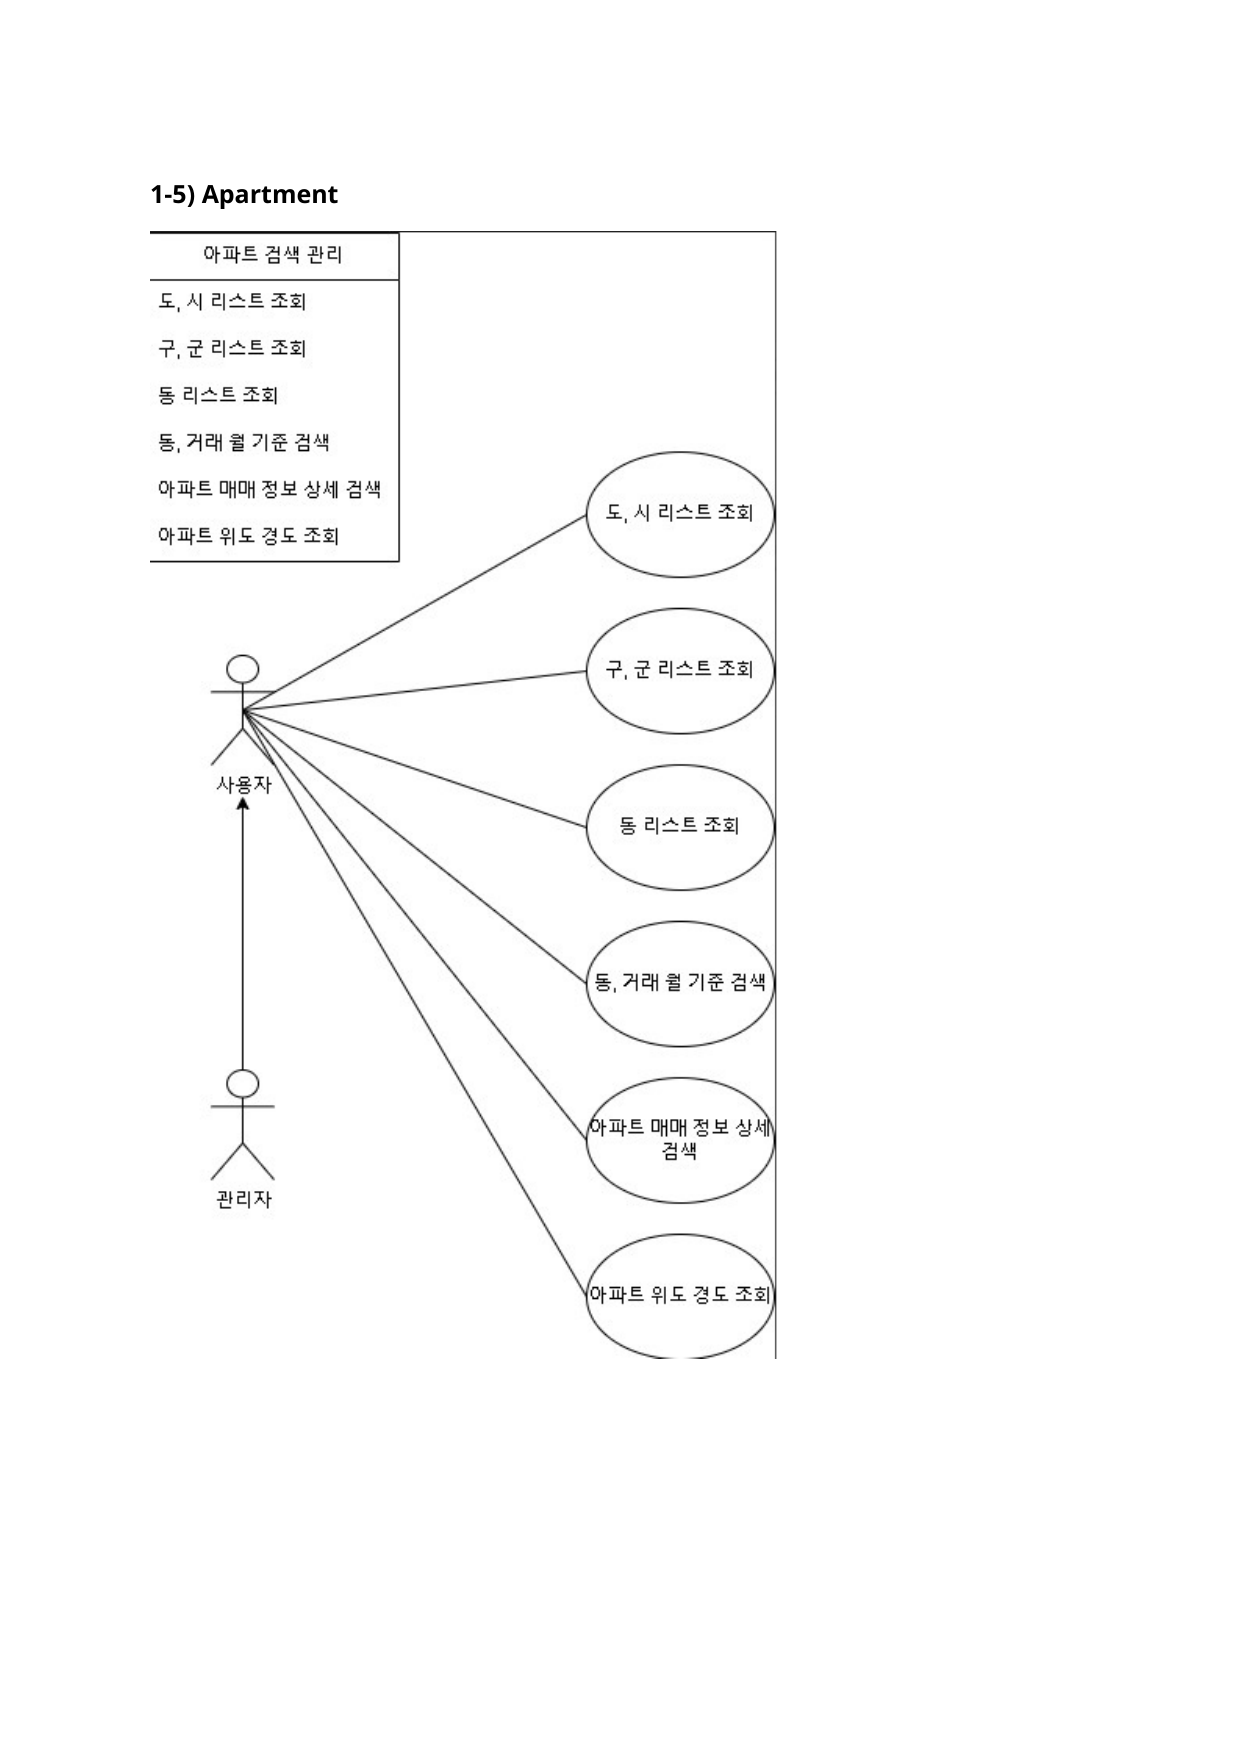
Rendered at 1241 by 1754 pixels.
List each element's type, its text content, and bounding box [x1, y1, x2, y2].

picture [150, 231, 777, 1359]
text 1-5) Apartment [150, 177, 1090, 211]
